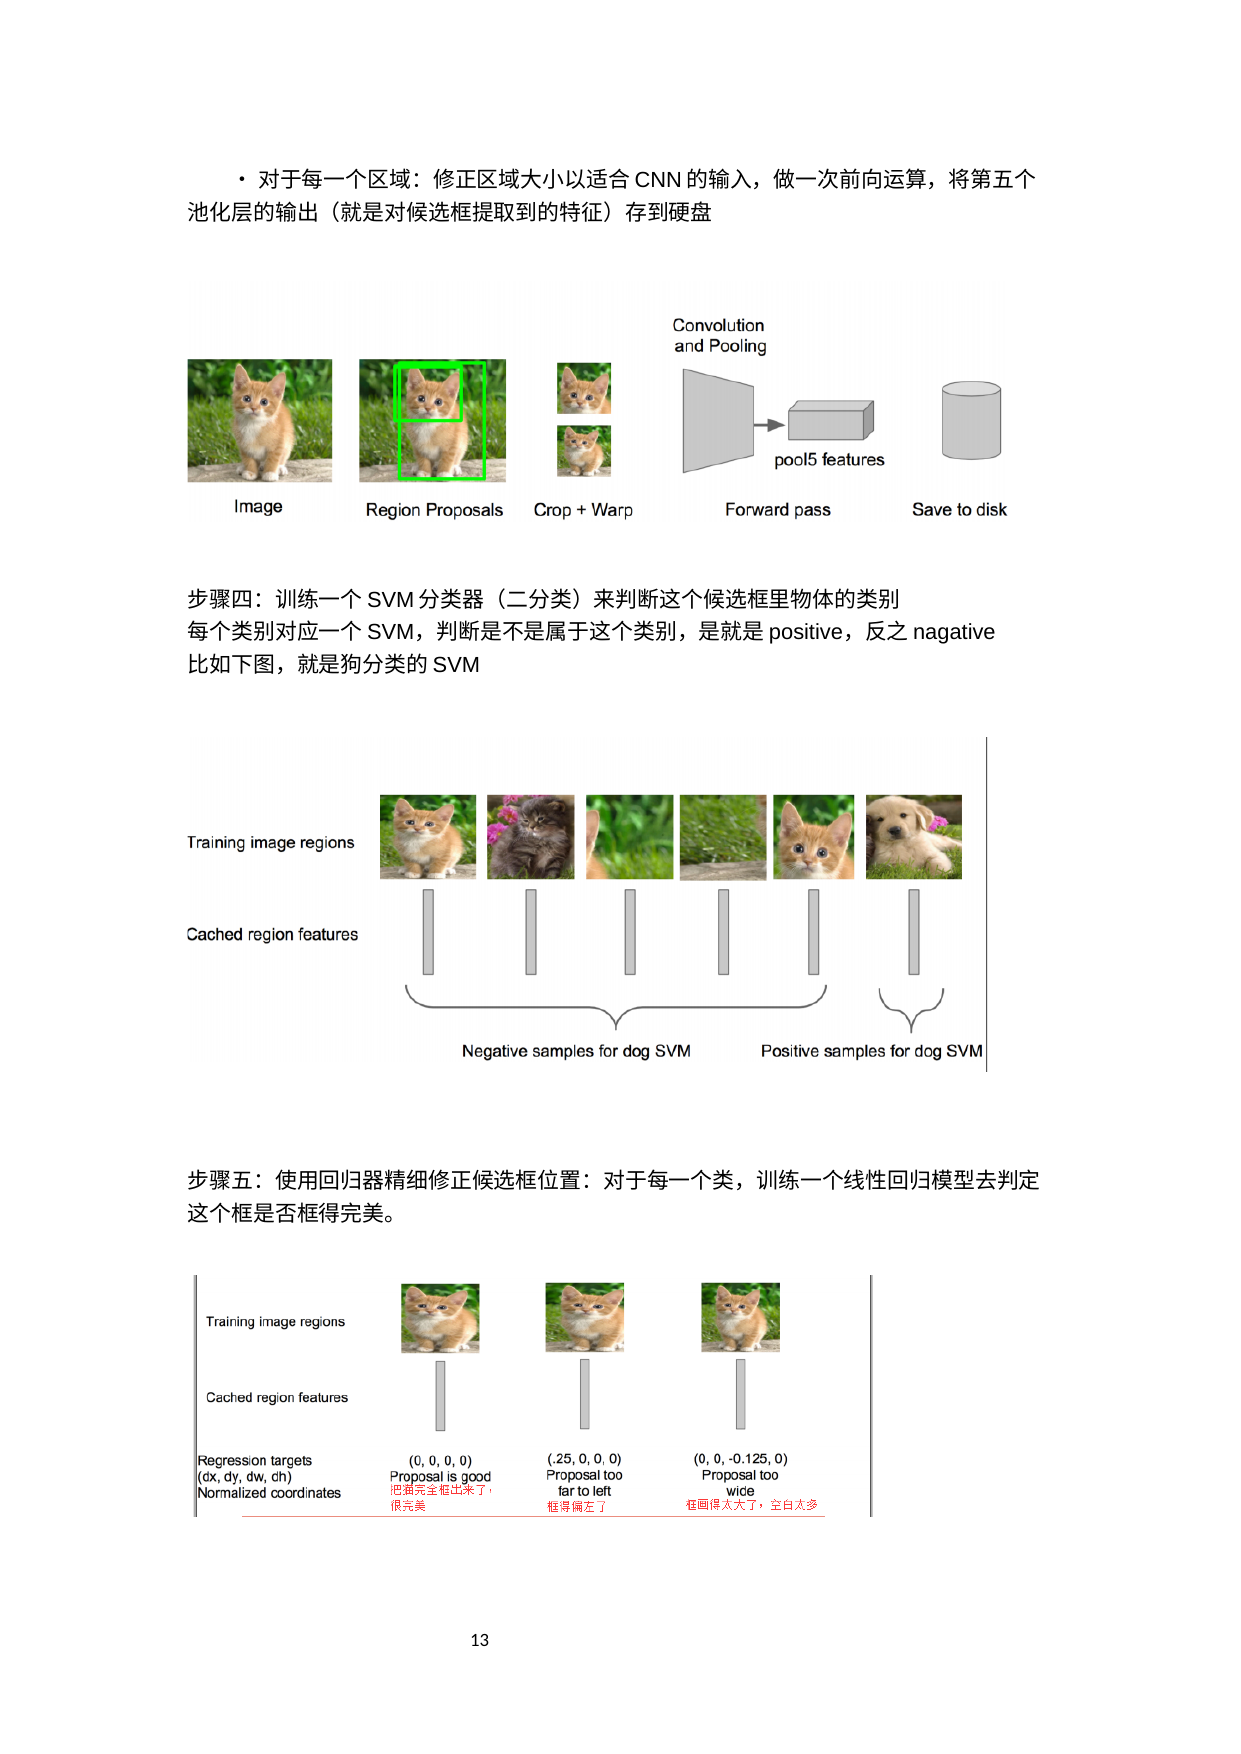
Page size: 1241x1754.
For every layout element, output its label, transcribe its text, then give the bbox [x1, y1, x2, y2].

picture [193, 1275, 873, 1517]
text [187, 162, 1053, 227]
picture [187, 737, 988, 1072]
picture [187, 281, 1008, 528]
text 步骤五：使用回归器精细修正候选框位置：对于每一个类，训练一个线性回归模型去判定这个框是否框得完美。 [187, 1130, 1053, 1228]
text 步骤四：训练一个SVM分类器（二分类）来判断这个候选框里物体的类别 每个类别对应一个SVM，判断是不是属于这个类别，是就是positive，反之nagative 比如下图，就是狗分类的SVM [187, 581, 1053, 679]
